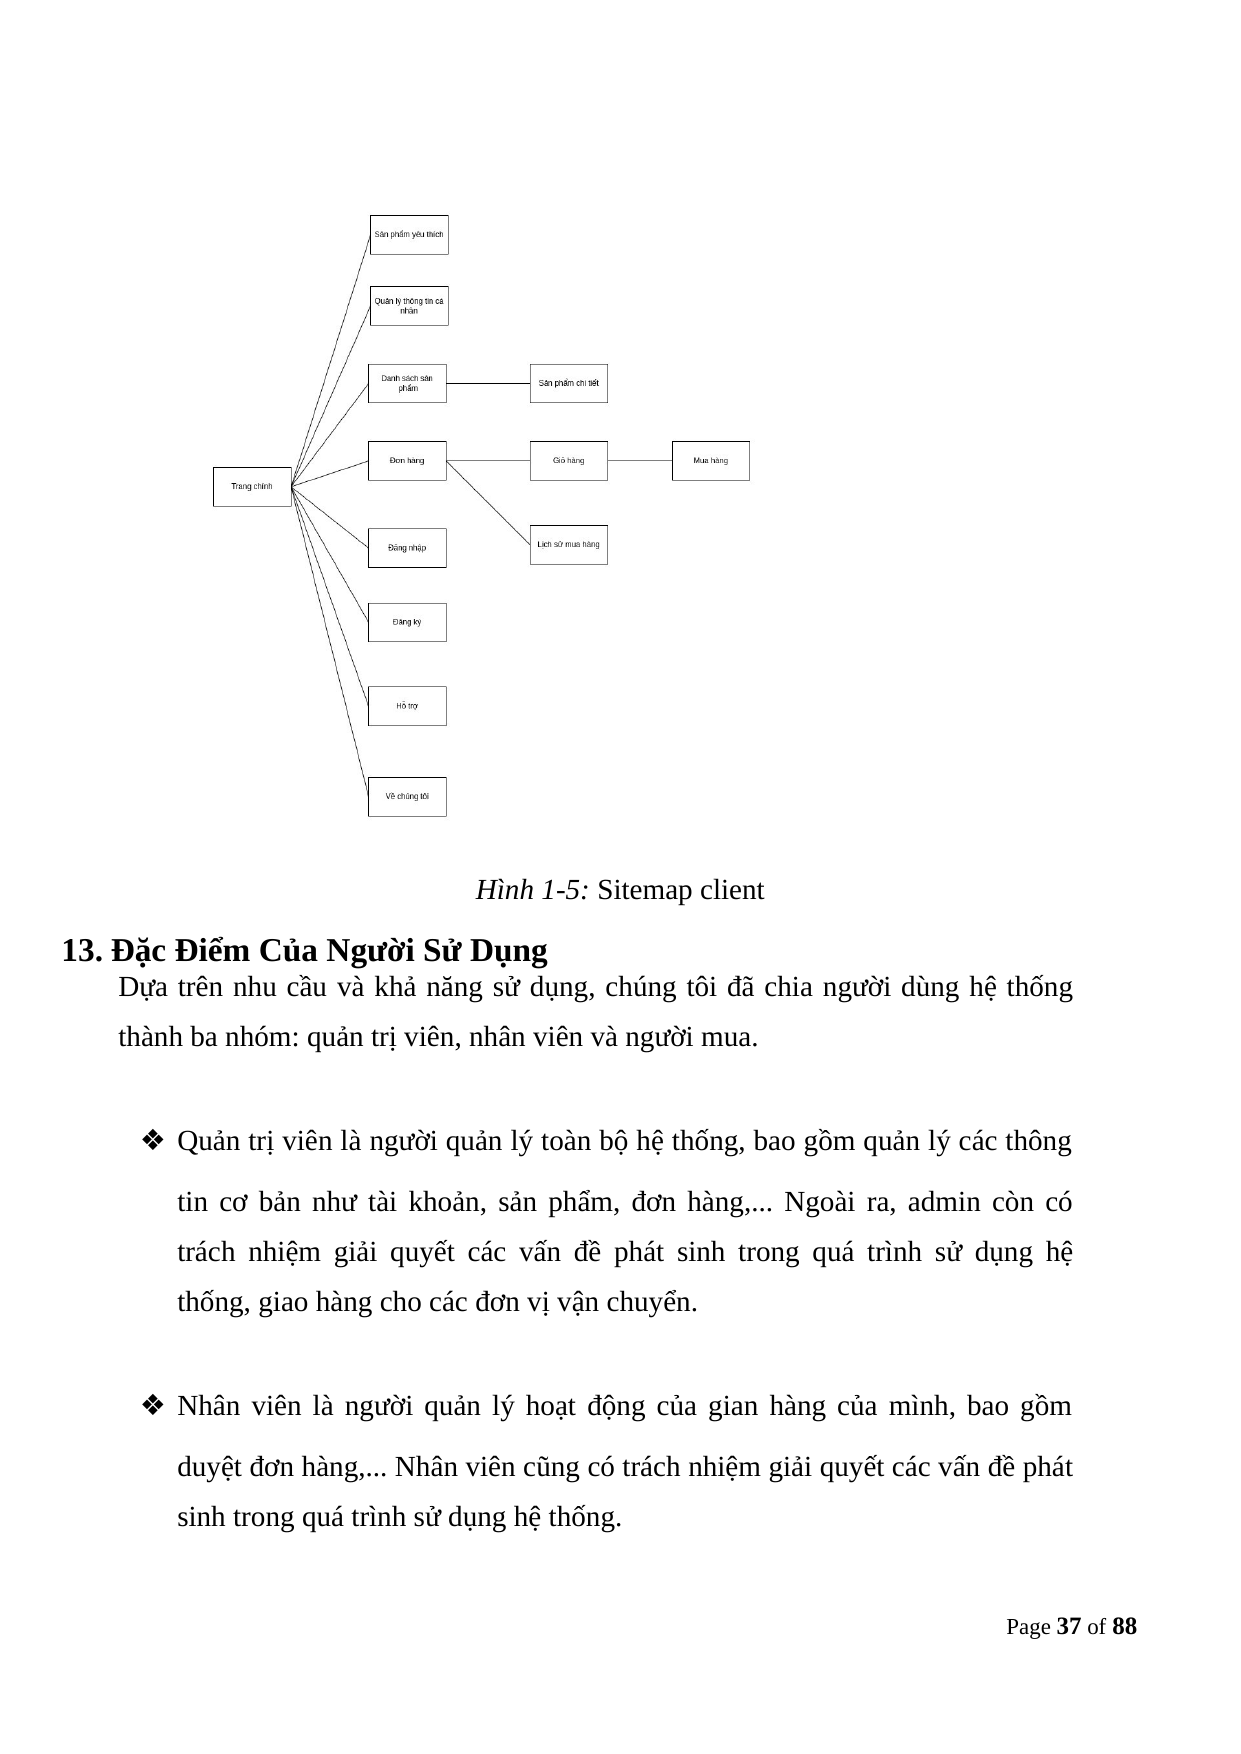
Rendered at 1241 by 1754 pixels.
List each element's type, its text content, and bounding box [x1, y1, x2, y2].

text Dựa trên nhu cầu và khả năng sử dụng, chúng tôi đã chia người dùng hệ thống thành ba nhóm: quản trị viên, nhân viên và người mua. [118, 969, 1074, 1053]
subtitle Đặc Điểm Của Người Sử Dụng [61, 931, 1137, 969]
list Quản trị viên là người quản lý toàn bộ hệ thống, bao gồm quản lý các thông tin cơ bản như tài khoản, sản phẩm, đơn hàng,... Ngoài ra, admin còn có trách nhiệm giải quyết các vấn đề phát sinh trong quá trình sử dụng hệ thống, giao hàng cho các đơn vị vận chuyển. [139, 1107, 1074, 1318]
list Nhân viên là người quản lý hoạt động của gian hàng của mình, bao gồm duyệt đơn hàng,... Nhân viên cũng có trách nhiệm giải quyết các vấn đề phát sinh trong quá trình sử dụng hệ thống. [139, 1372, 1074, 1532]
text Hình 1-5: Sitemap client [103, 873, 1137, 906]
picture [103, 118, 1172, 873]
